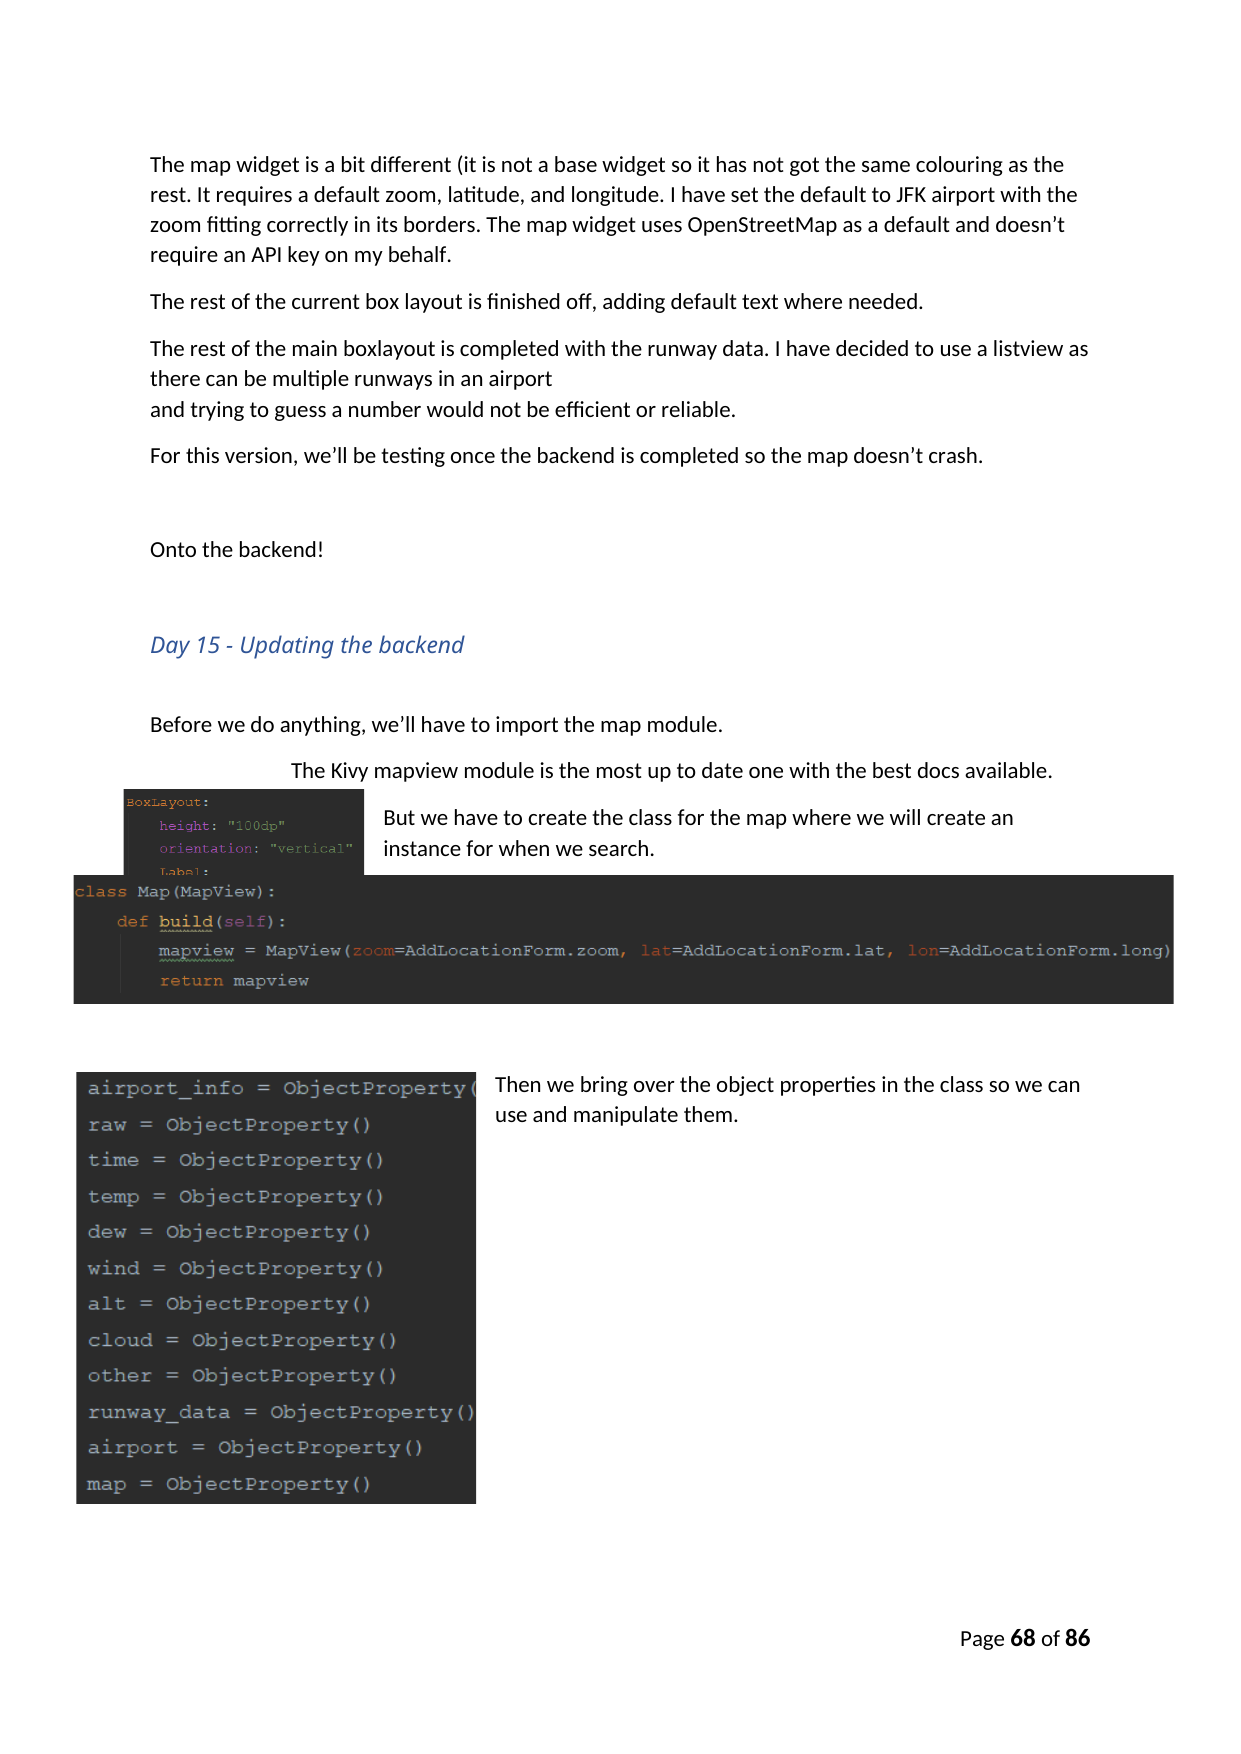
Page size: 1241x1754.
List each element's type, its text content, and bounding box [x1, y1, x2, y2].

picture [76, 1072, 477, 1504]
text But we have to create the class for the map where we will create an instance for when we search. [365, 803, 1090, 862]
text The rest of the current box layout is finished off, adding default text where needed. [150, 287, 1090, 316]
text For this version, we’ll be testing once the backend is completed so the map doesn’t crash. [150, 442, 1090, 470]
text Before we do anything, we’ll have to import the map module. [150, 710, 1090, 738]
text The map widget is a bit different (it is not a base widget so it has not got the same colouring as the rest. It requires a default zoom, latitude, and longitude. I have set the default to JFK airport with the zoom fitting correctly in its borders. The map widget uses OpenStreetMap as a default and doesn’t require an API key on my behalf. [150, 150, 1090, 269]
text The rest of the main boxlayout is completed with the runway data. I have decided to use a listview as there can be multiple runways in an airport and trying to guess a number would not be efficient or reliable. [150, 334, 1090, 423]
text The Kivy mapview module is the most up to date one with the best docs available. [150, 757, 1090, 785]
text Onto the backend! [150, 535, 1090, 563]
picture [73, 789, 1174, 1004]
text Then we bring over the object properties in the class so we can use and manipulate them. [150, 1070, 1090, 1128]
subtitle Day 15 - Updating the backend [150, 629, 1090, 660]
